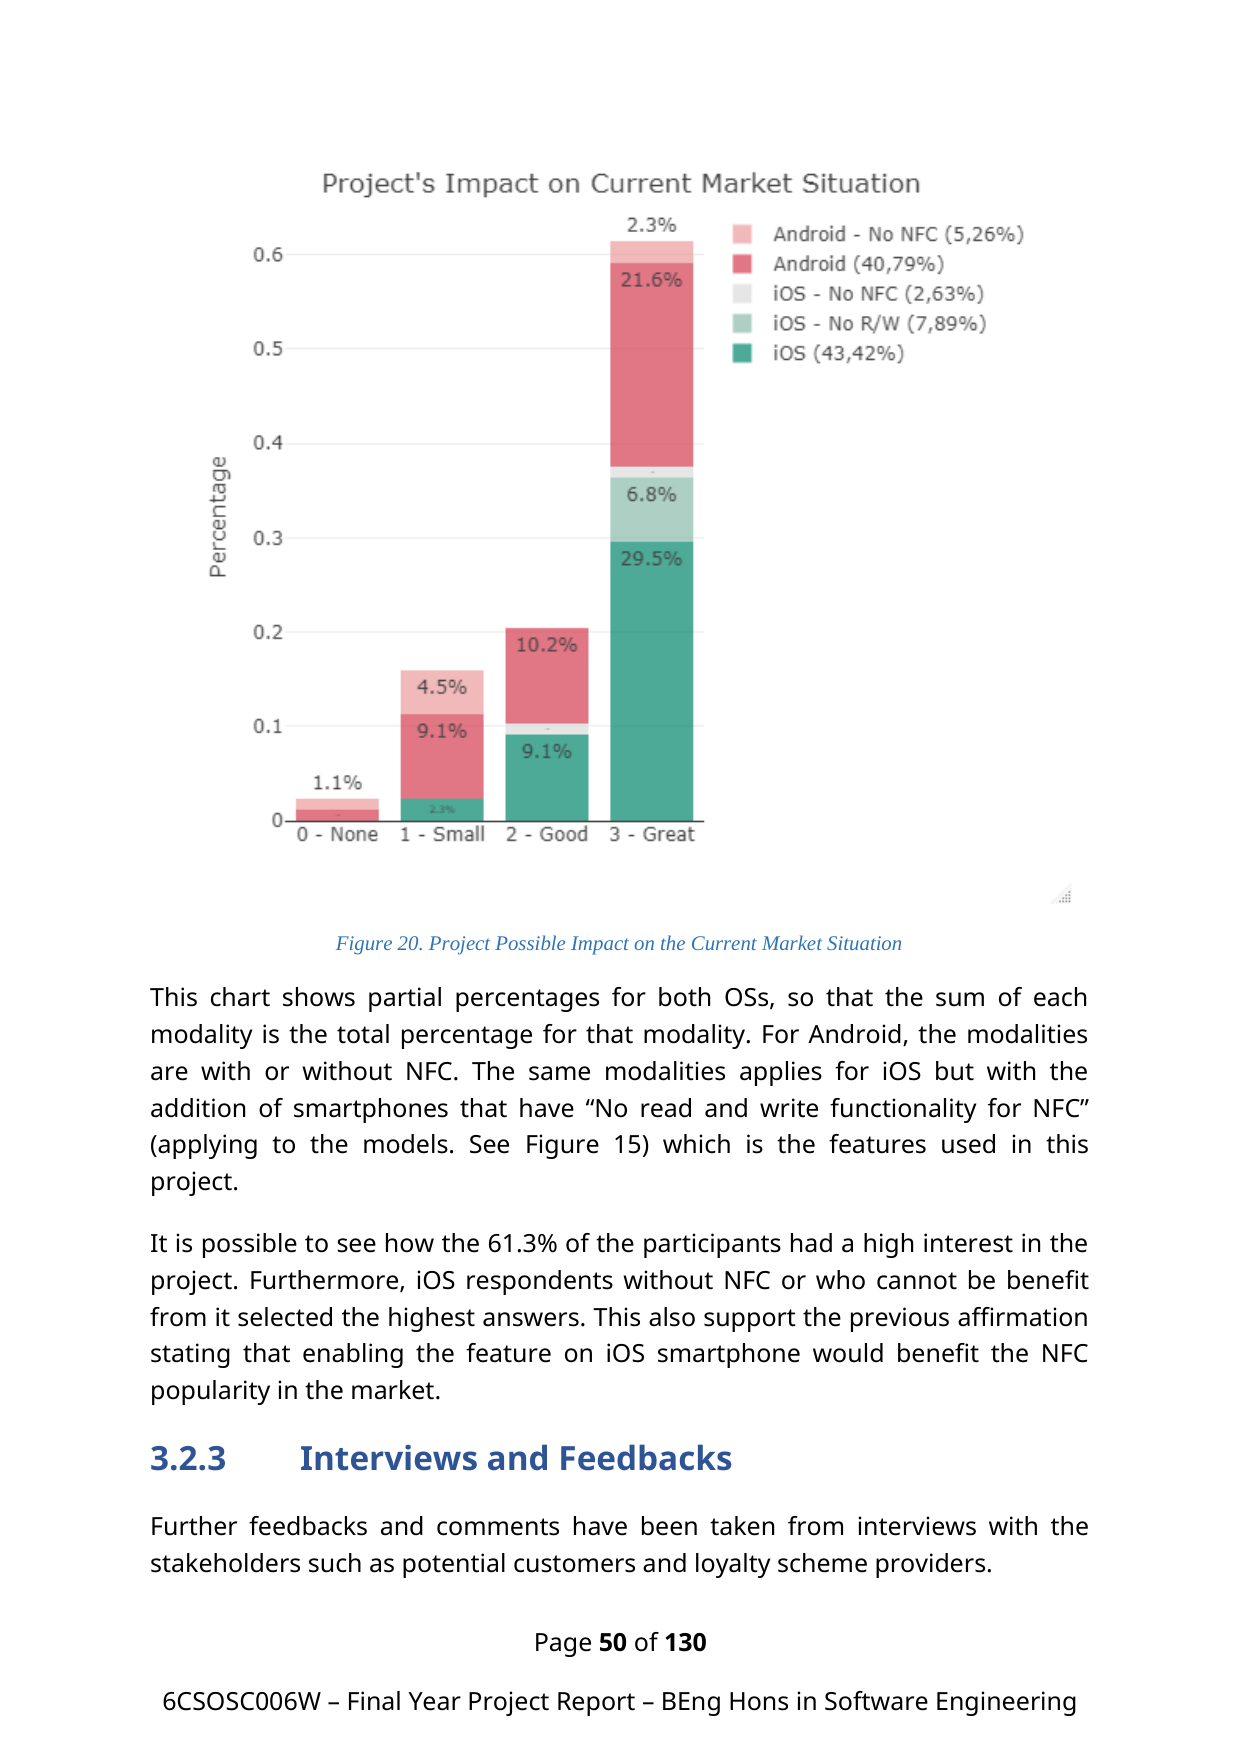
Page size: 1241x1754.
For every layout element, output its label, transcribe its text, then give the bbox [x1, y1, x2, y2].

text Further feedbacks and comments have been taken from interviews with the stakeholders such as potential customers and loyalty scheme providers. [150, 1508, 1090, 1579]
text It is possible to see how the 61.3% of the participants had a high interest in the project. Furthermore, iOS respondents without NFC or who cannot be benefit from it selected the highest answers. This also support the previous affirmation stating that enabling the feature on iOS smartphone would benefit the NFC popularity in the market. [150, 1226, 1090, 1407]
subtitle Interviews and Feedbacks [150, 1434, 1090, 1480]
picture [168, 150, 1072, 904]
text Figure 20. Project Possible Impact on the Current Market Situation [150, 931, 1090, 955]
text This chart shows partial percentages for both OSs, so that the sum of each modality is the total percentage for that modality. For Android, the modalities are with or without NFC. The same modalities applies for iOS but with the addition of smartphones that have “No read and write functionality for NFC” (applying to the models. See Figure 15) which is the features used in this project. [150, 980, 1090, 1198]
